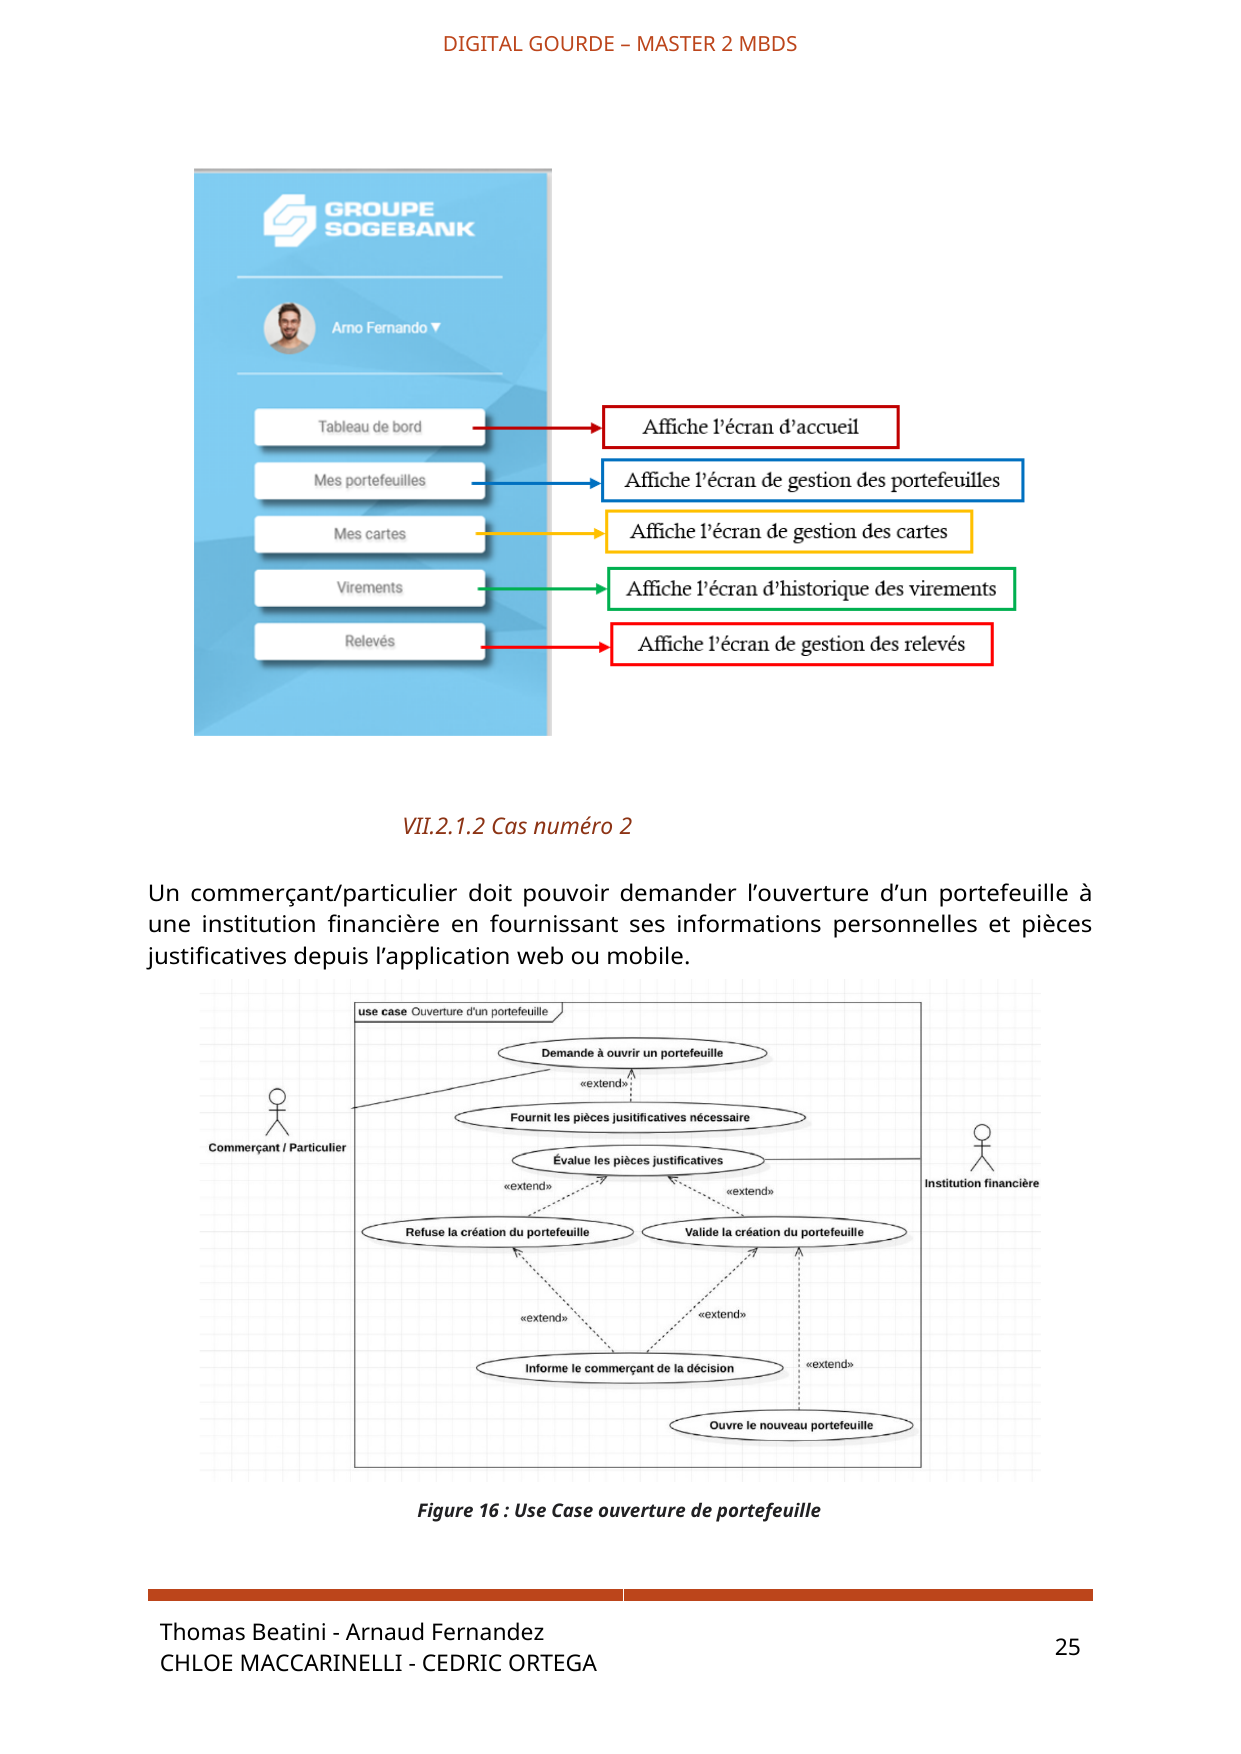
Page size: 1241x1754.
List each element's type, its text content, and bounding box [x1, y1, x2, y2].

subtitle VII.2.1.2 Cas numéro 2 [402, 810, 1093, 875]
picture [147, 147, 1093, 741]
text Un commerçant/particulier doit pouvoir demander l’ouverture d’un portefeuille à une institution financière en fournissant ses informations personnelles et pièces justificatives depuis l’application web ou mobile. [148, 877, 1093, 971]
picture [199, 979, 1041, 1482]
